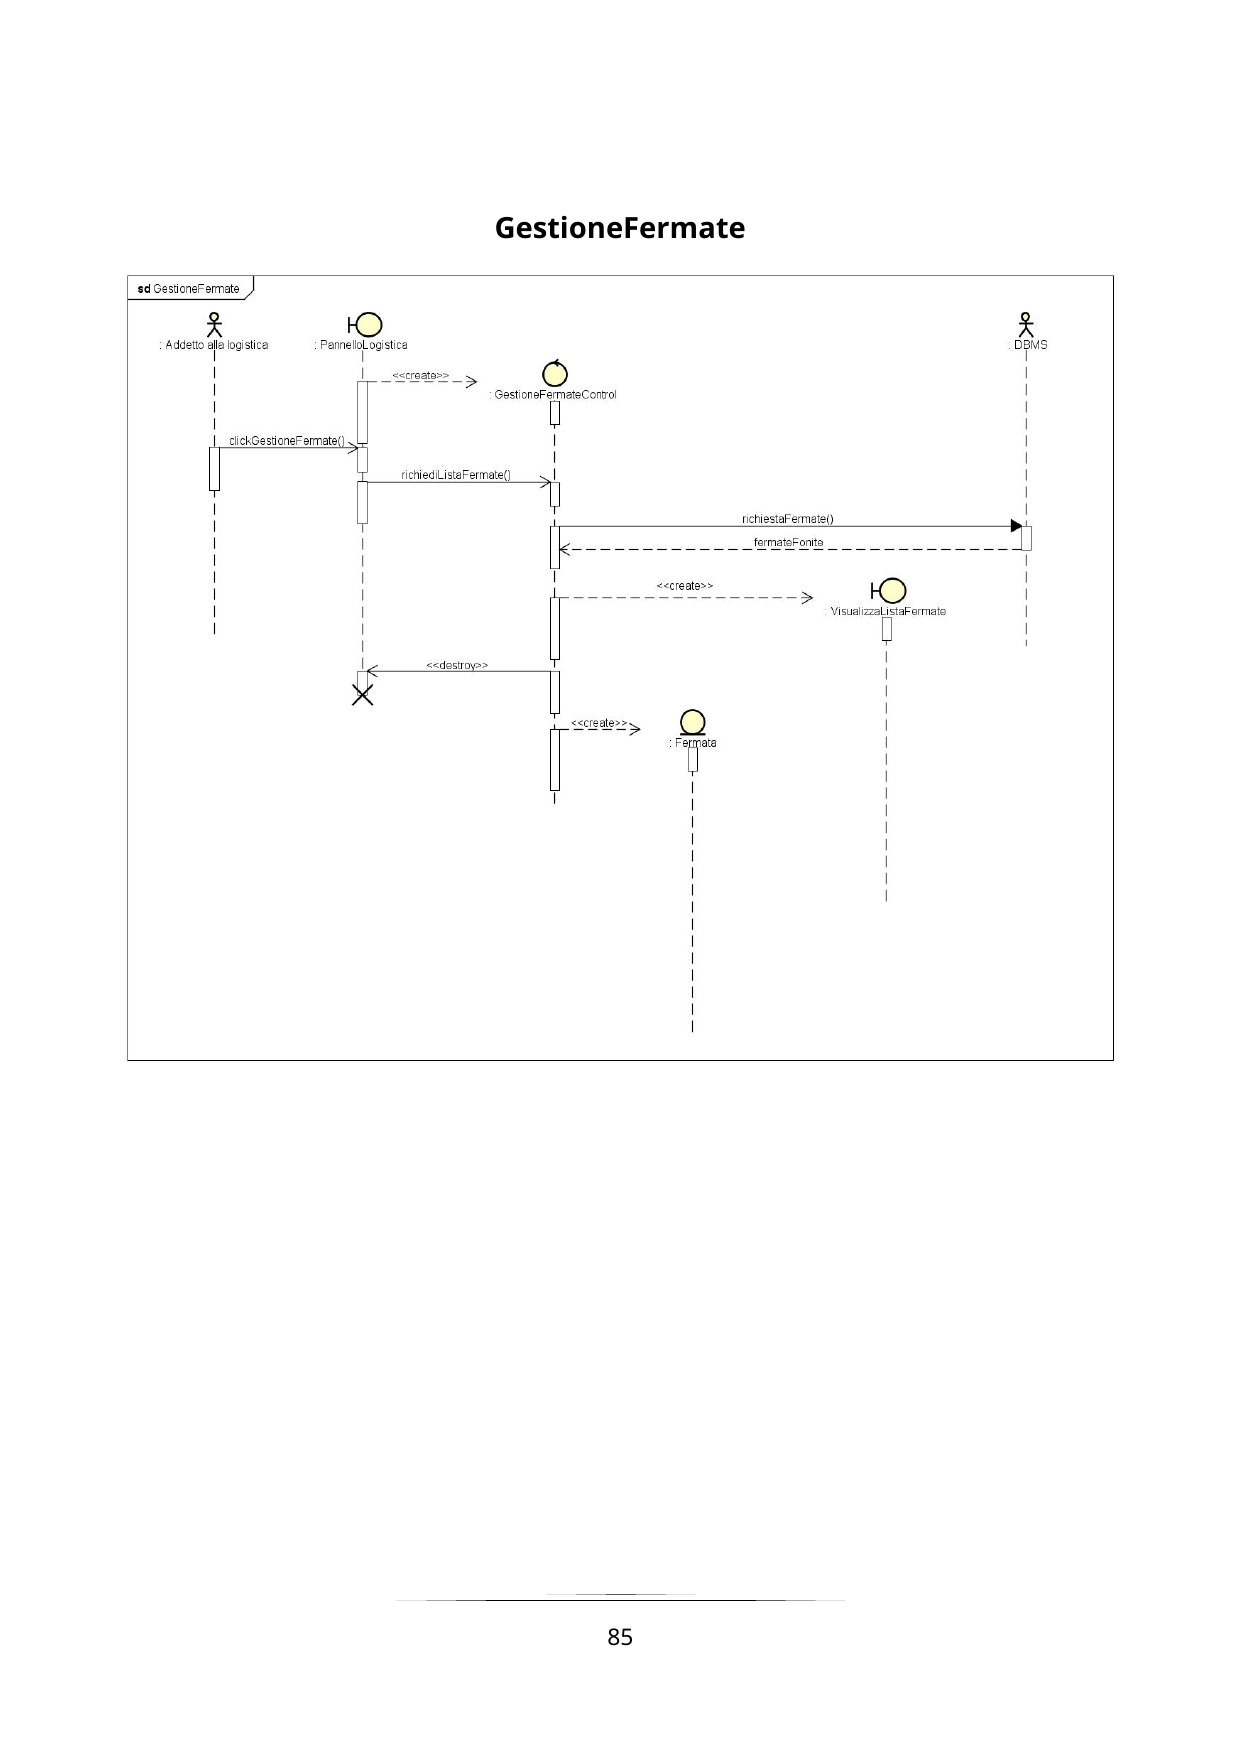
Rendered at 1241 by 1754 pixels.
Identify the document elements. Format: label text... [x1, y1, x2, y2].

text GestioneFermate [118, 207, 1122, 247]
picture [118, 266, 1122, 1069]
